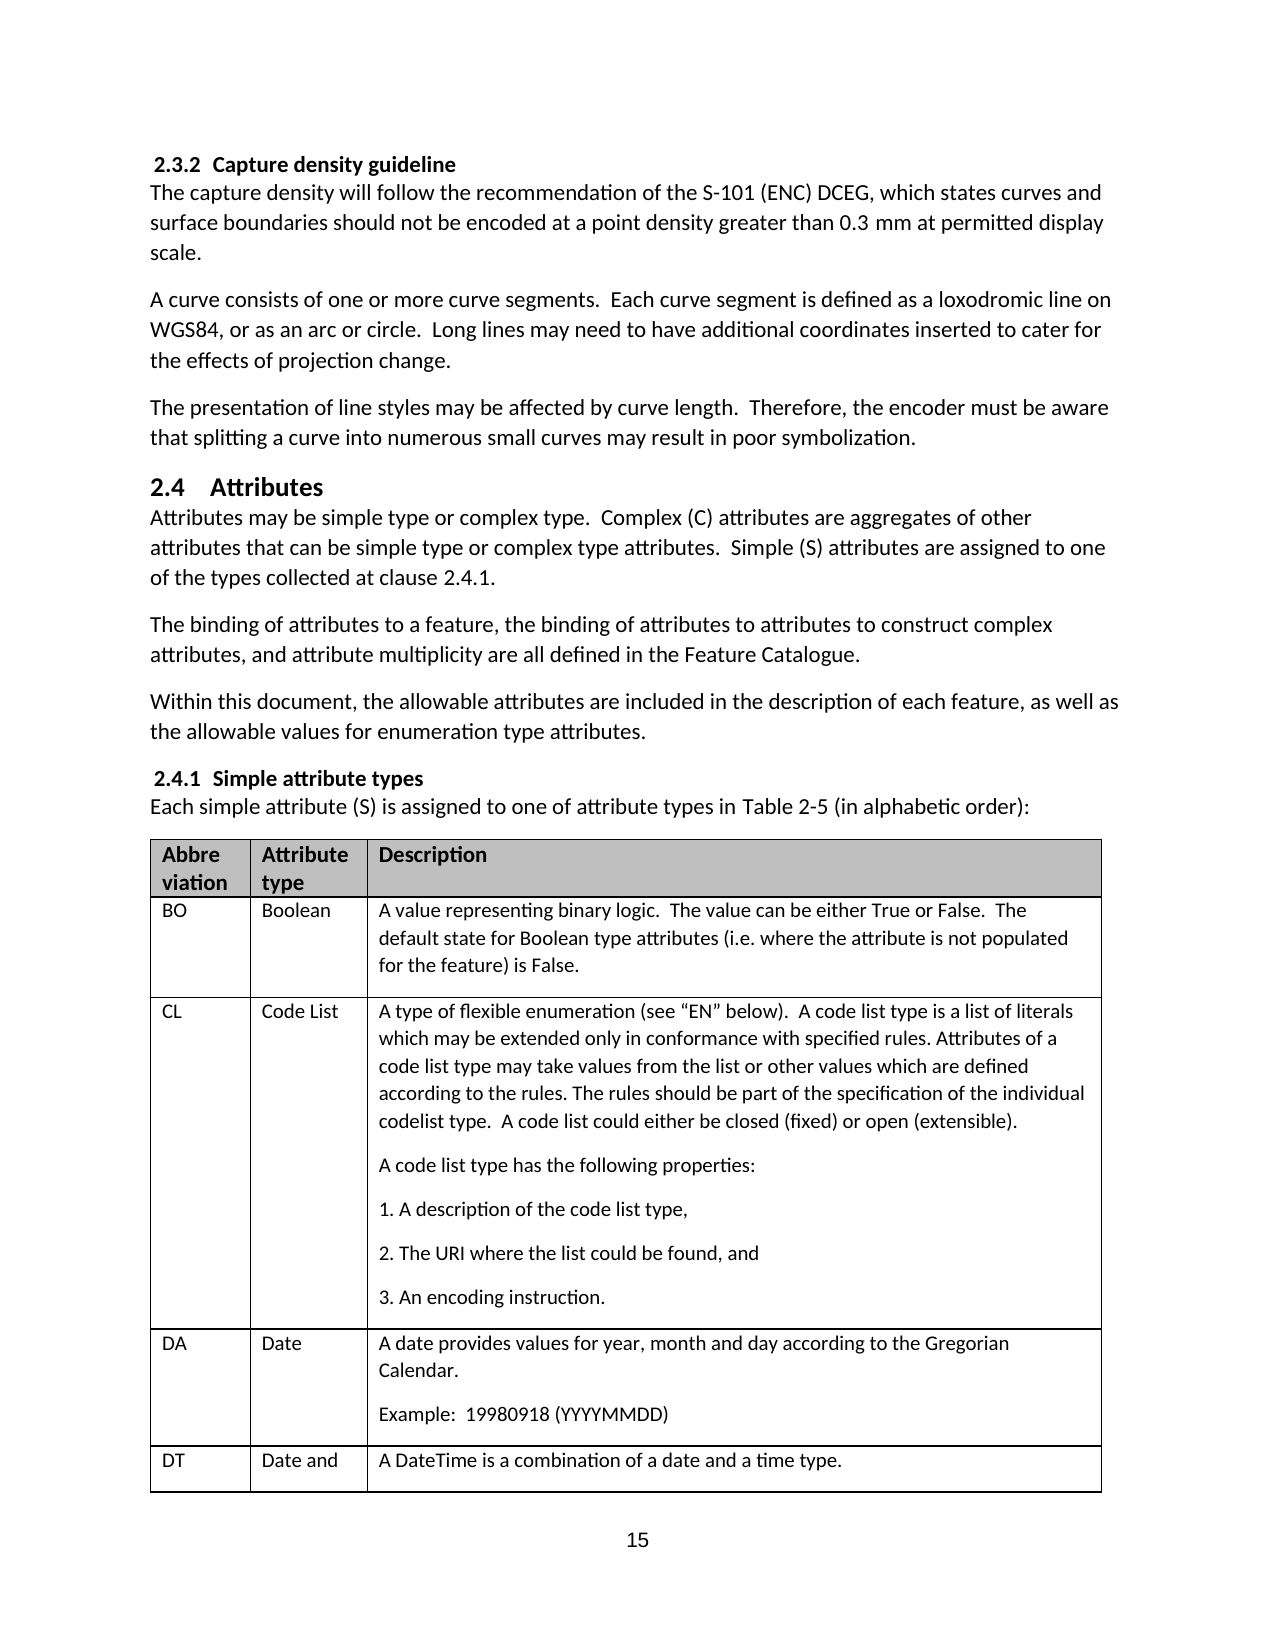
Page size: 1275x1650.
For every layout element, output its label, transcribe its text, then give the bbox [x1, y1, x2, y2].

subtitle Capture density guideline [153, 150, 1125, 178]
table_header Description [368, 840, 1101, 896]
table_cell DT [151, 1447, 250, 1491]
text The presentation of line styles may be affected by curve length. Therefore, the encoder must be aware that splitting a curve into numerous small curves may result in poor symbolization. [150, 393, 1125, 451]
table_cell A value representing binary logic. The value can be either True or False. The default state for Boolean type attributes (i.e. where the attribute is not populated for the feature) is False. [368, 898, 1101, 997]
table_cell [368, 1447, 1101, 1491]
text Within this document, the allowable attributes are included in the description of each feature, as well as the allowable values for enumeration type attributes. [150, 687, 1125, 745]
text Attributes may be simple type or complex type. Complex (C) attributes are aggregates of other attributes that can be simple type or complex type attributes. Simple (S) attributes are assigned to one of the types collected at clause 2.4.1. [150, 503, 1125, 591]
subtitle Simple attribute types [153, 764, 1125, 792]
text A curve consists of one or more curve segments. Each curve segment is defined as a loxodromic line on WGS84, or as an arc or circle. Long lines may need to have additional coordinates inserted to cater for the effects of projection change. [150, 285, 1125, 374]
table_cell BO [151, 898, 250, 997]
table_header Abbre viation [151, 840, 250, 896]
table_cell Code List [251, 998, 367, 1328]
table_cell DA [151, 1330, 250, 1445]
table_cell Date [251, 1330, 367, 1445]
table_cell A type of flexible enumeration (see “EN” below). A code list type is a list of literals which may be extended only in conformance with specified rules. Attributes of a code list type may take values from the list or other values which are defined according to the rules. The rules should be part of the specification of the individual codelist type. A code list could either be closed (fixed) or open (extensible). A code list type has the following properties: 1. A description of the code list type, 2. The URI where the list could be found, and 3. An encoding instruction. [368, 998, 1101, 1328]
table_cell Boolean [251, 898, 367, 997]
subtitle Attributes [150, 470, 1125, 503]
table_cell Date and Time [251, 1447, 367, 1491]
table_cell CL [151, 998, 250, 1328]
text The binding of attributes to a feature, the binding of attributes to attributes to construct complex attributes, and attribute multiplicity are all defined in the Feature Catalogue. [150, 610, 1125, 668]
table_header Attribute type [251, 840, 367, 896]
table_cell A date provides values for year, month and day according to the Gregorian Calendar. Example: 19980918 (YYYYMMDD) [368, 1330, 1101, 1445]
text The capture density will follow the recommendation of the S-101 (ENC) DCEG, which states curves and surface boundaries should not be encoded at a point density greater than 0.3 mm at permitted display scale. [150, 178, 1125, 266]
